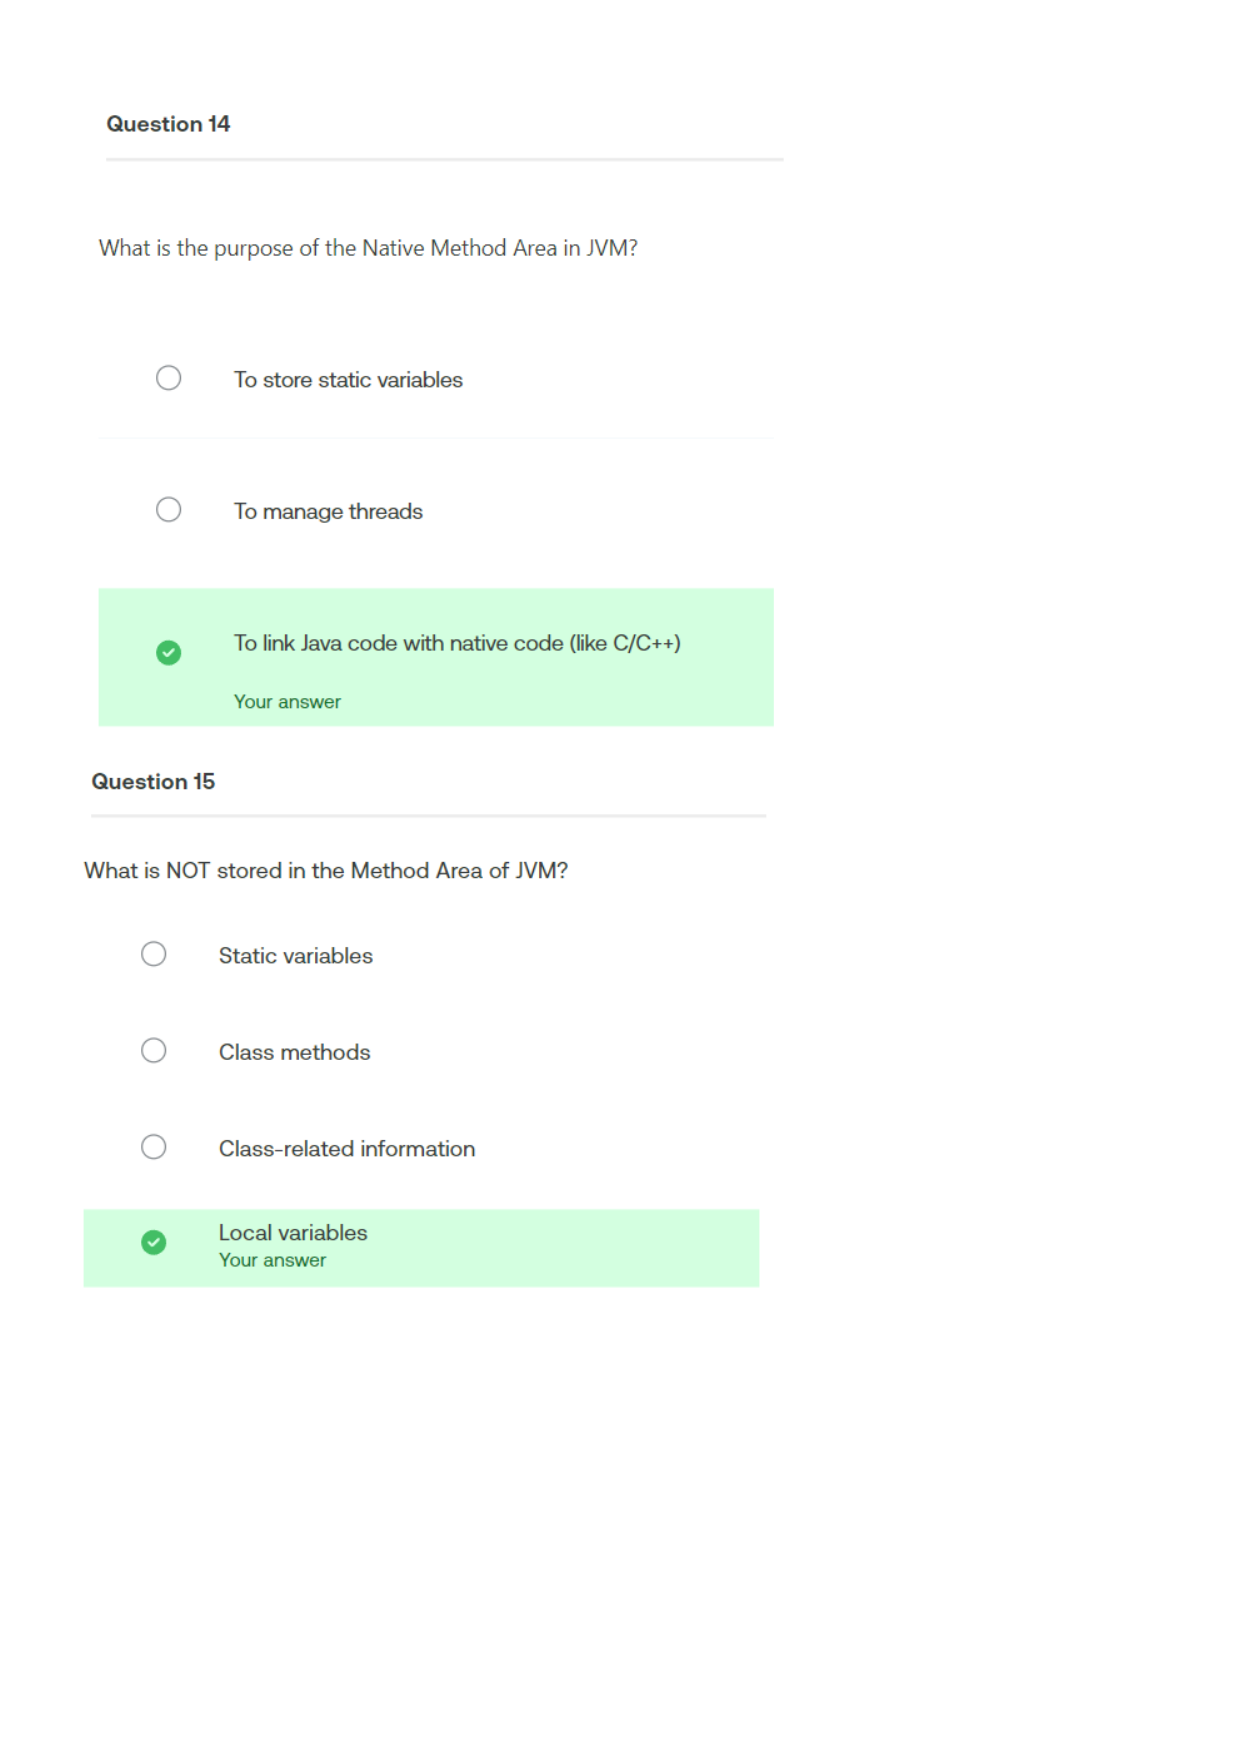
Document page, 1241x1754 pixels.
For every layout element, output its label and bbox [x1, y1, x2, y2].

picture [75, 75, 784, 741]
picture [75, 758, 767, 1288]
